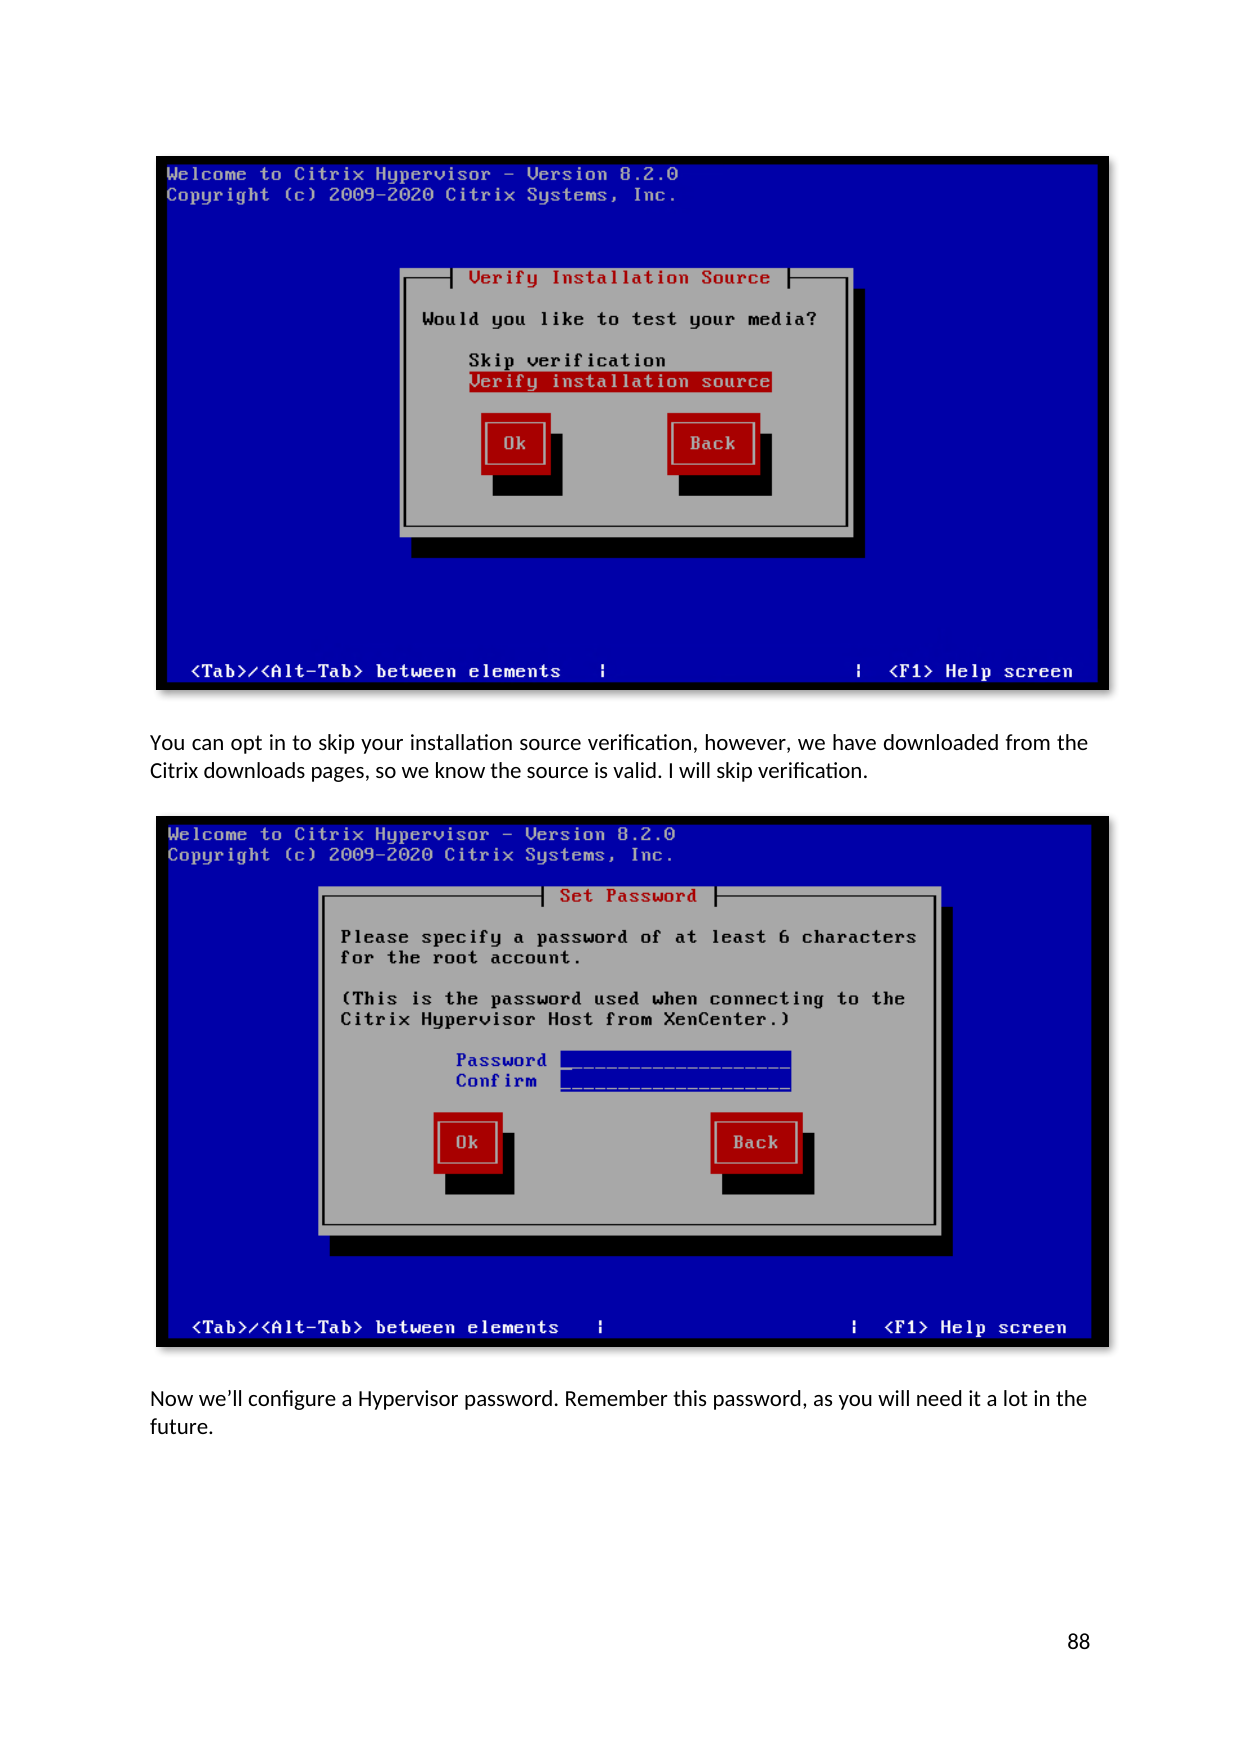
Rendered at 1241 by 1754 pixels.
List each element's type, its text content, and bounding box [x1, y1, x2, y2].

text Now we’ll configure a Hypervisor password. Remember this password, as you will need it a lot in the future. [150, 1384, 1090, 1440]
text You can opt in to skip your installation source verification, however, we have downloaded from the Citrix downloads pages, so we know the source is valid. I will skip verification. [150, 728, 1090, 784]
picture [163, 163, 1103, 684]
picture [163, 822, 1103, 1341]
